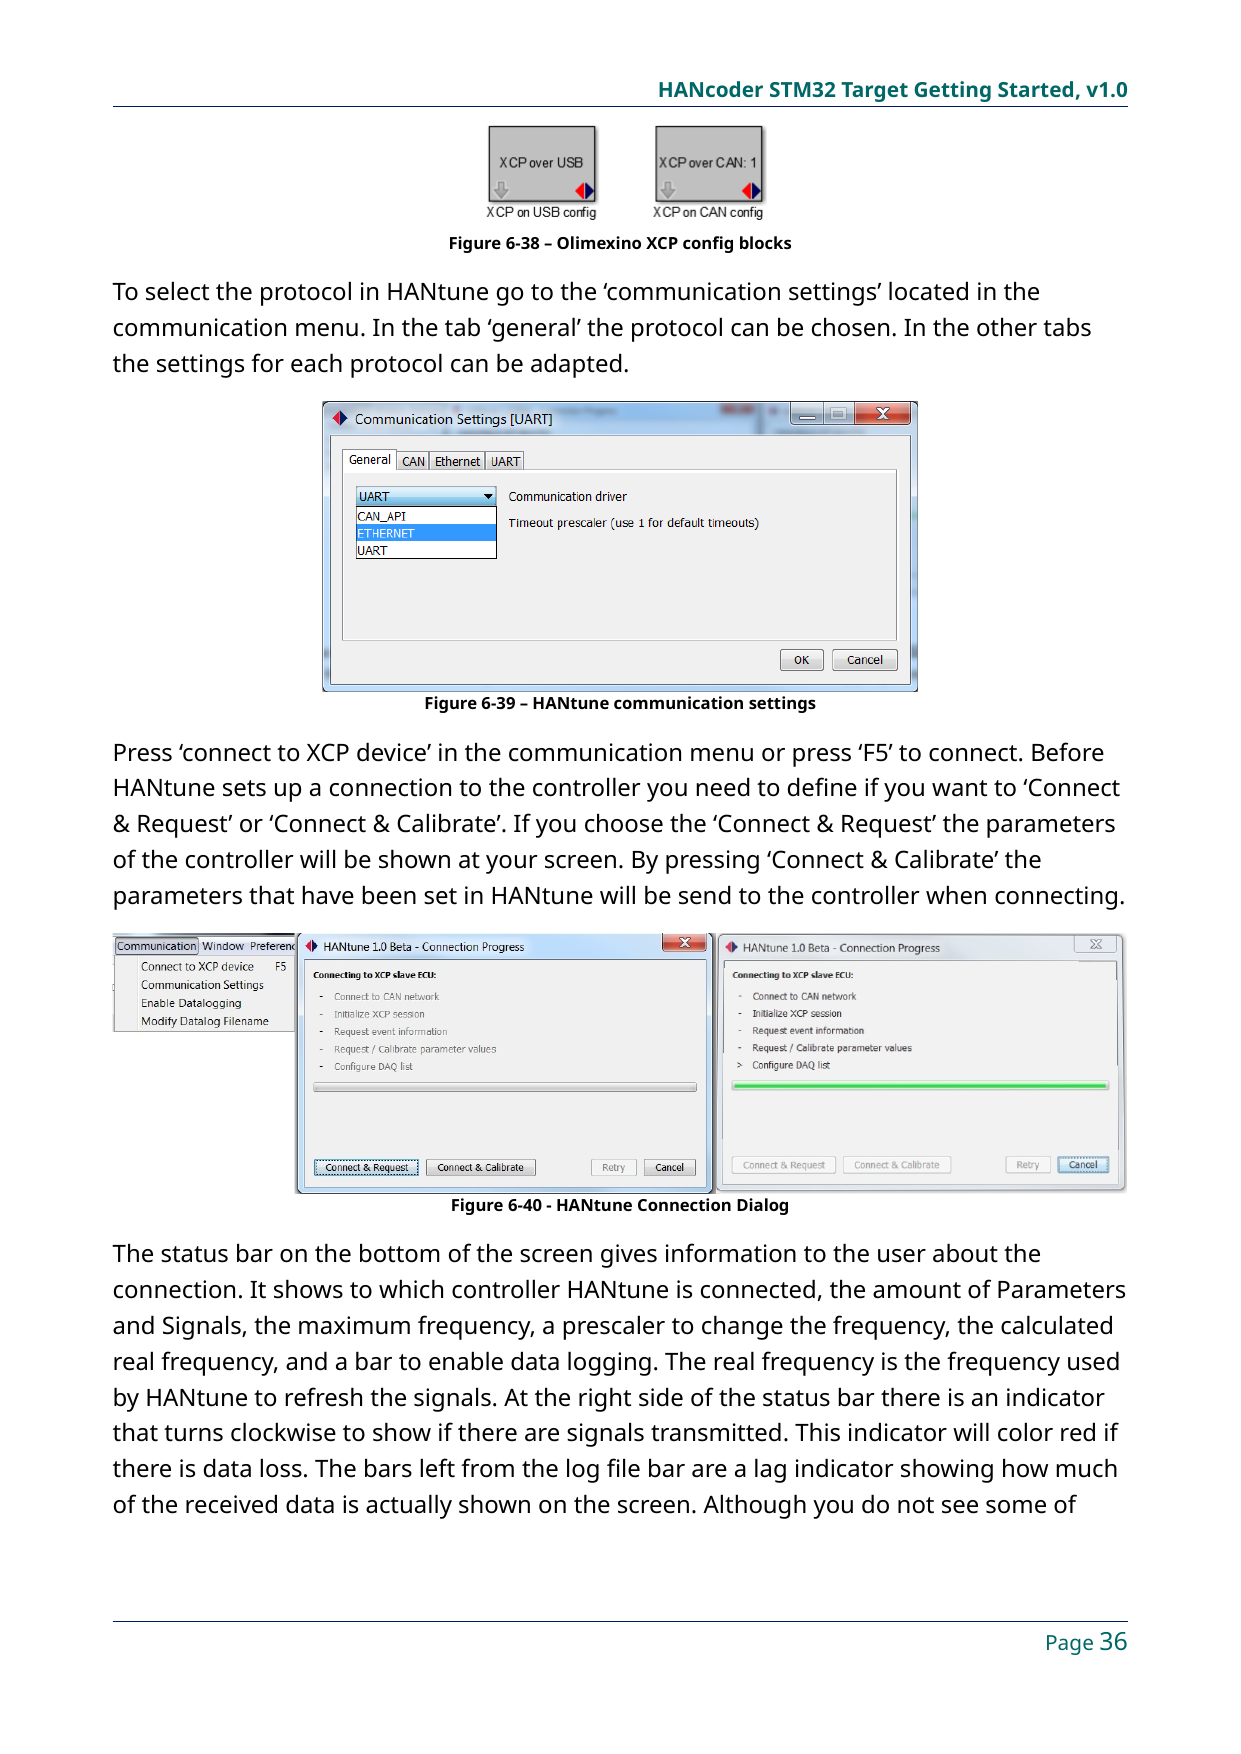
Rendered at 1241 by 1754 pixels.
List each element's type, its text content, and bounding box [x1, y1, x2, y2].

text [112, 1237, 1128, 1520]
picture [458, 112, 783, 232]
picture [322, 401, 918, 692]
picture [112, 933, 1128, 1194]
text Press ‘connect to XCP device’ in the communication menu or press ‘F5’ to connect. Before HANtune sets up a connection to the controller you need to define if you want to ‘Connect & Request’ or ‘Connect & Calibrate’. If you choose the ‘Connect & Request’ the parameters of the controller will be shown at your screen. By pressing ‘Connect & Calibrate’ the parameters that have been set in HANtune will be send to the controller when connecting. [112, 735, 1128, 911]
text To select the protocol in HANtune go to the ‘communication settings’ located in the communication menu. In the tab ‘general’ the protocol can be chosen. In the other tabs the settings for each protocol can be adapted. [112, 275, 1128, 379]
